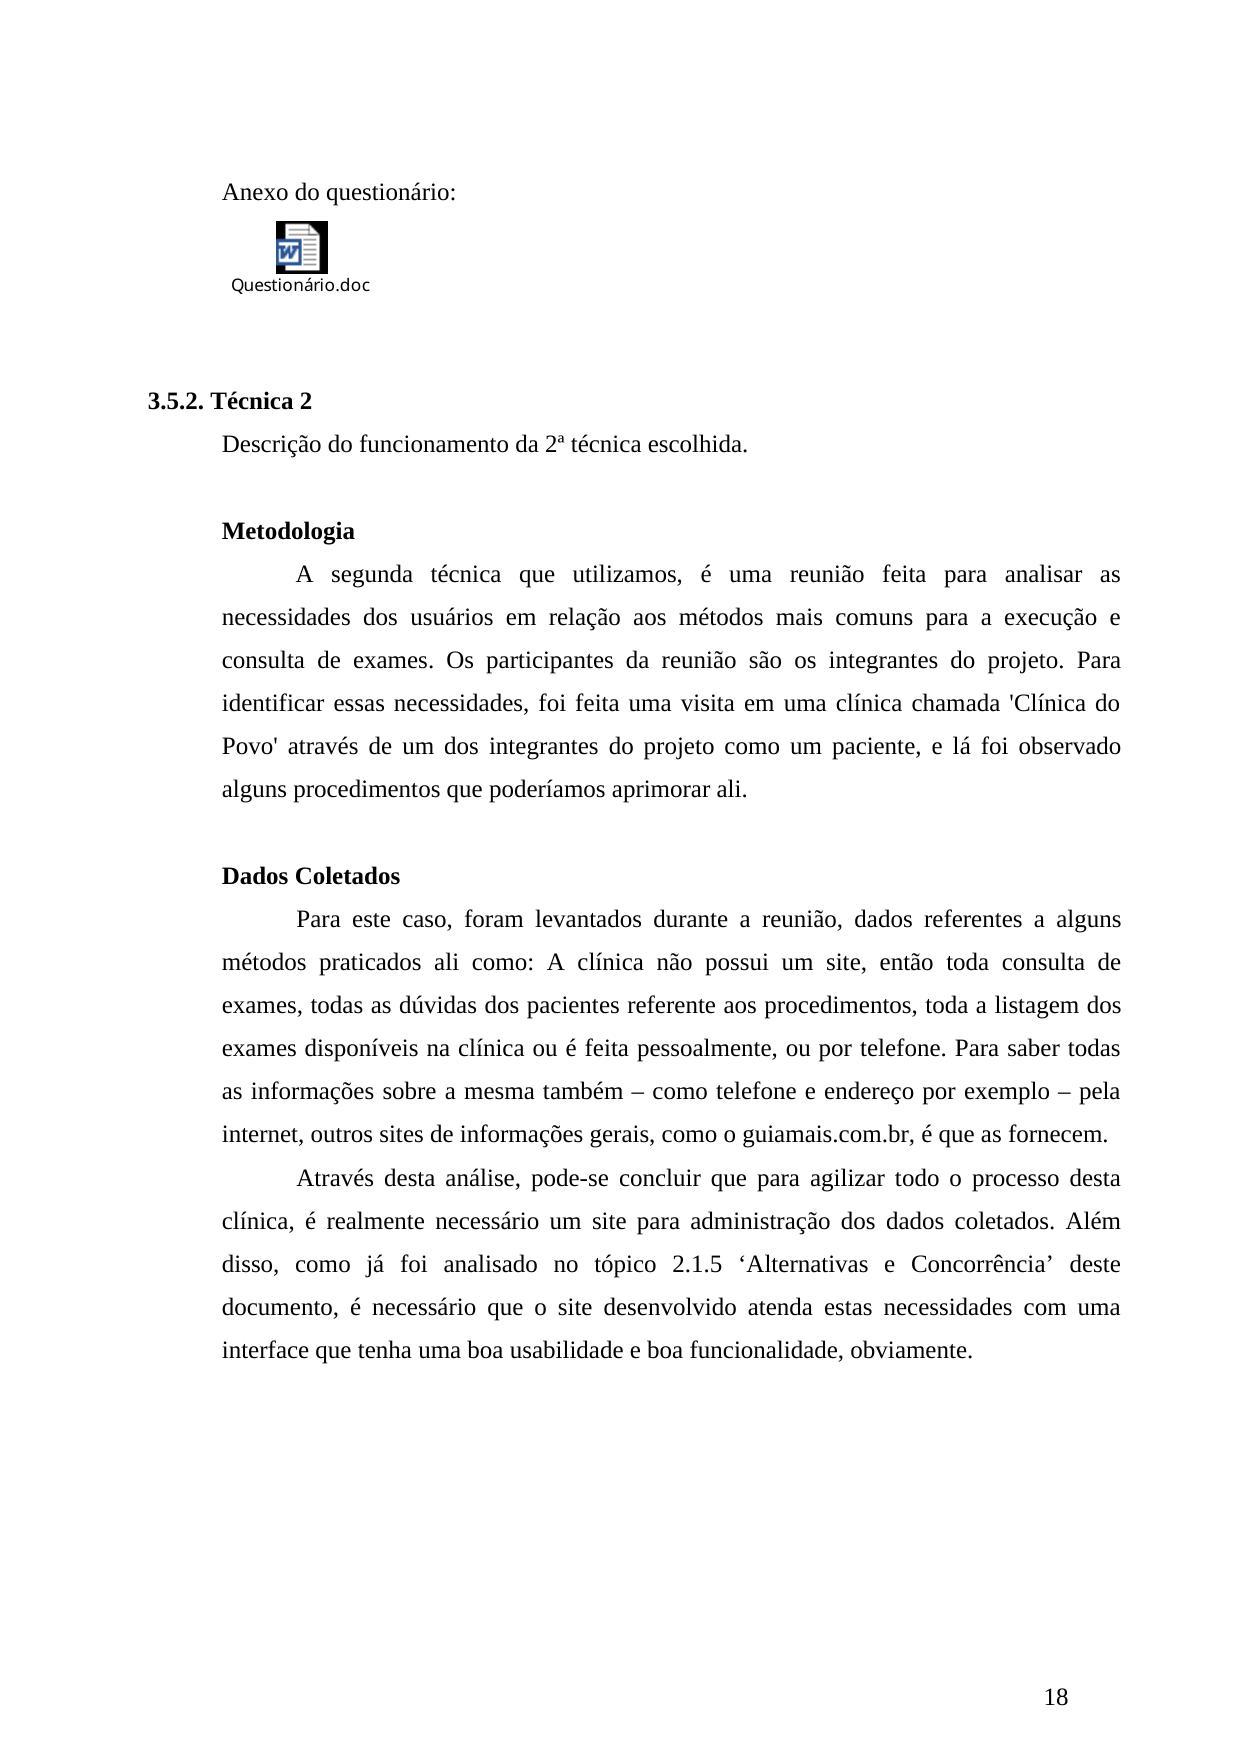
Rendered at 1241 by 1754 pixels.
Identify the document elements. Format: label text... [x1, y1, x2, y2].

text Metodologia [222, 516, 1122, 544]
text Através desta análise, pode-se concluir que para agilizar todo o processo desta clínica, é realmente necessário um site para administração dos dados coletados. Além disso, como já foi analisado no tópico 2.1.5 ‘Alternativas e Concorrência’ deste documento, é necessário que o site desenvolvido atenda estas necessidades com uma interface que tenha uma boa usabilidade e boa funcionalidade, obviamente. [222, 1163, 1122, 1364]
text 3.5.2. Técnica 2 [148, 386, 1122, 415]
text Descrição do funcionamento da 2ª técnica escolhida. [148, 429, 1122, 458]
text Para este caso, foram levantados durante a reunião, dados referentes a alguns métodos praticados ali como: A clínica não possui um site, então toda consulta de exames, todas as dúvidas dos pacientes referente aos procedimentos, toda a listagem dos exames disponíveis na clínica ou é feita pessoalmente, ou por telefone. Para saber todas as informações sobre a mesma também – como telefone e endereço por exemplo – pela internet, outros sites de informações gerais, como o guiamais.com.br, é que as fornecem. [222, 904, 1122, 1148]
text A segunda técnica que utilizamos, é uma reunião feita para analisar as necessidades dos usuários em relação aos métodos mais comuns para a execução e consulta de exames. Os participantes da reunião são os integrantes do projeto. Para identificar essas necessidades, foi feita uma visita em uma clínica chamada 'Clínica do Povo' através de um dos integrantes do projeto como um paciente, e lá foi observado alguns procedimentos que poderíamos aprimorar ali. [222, 559, 1122, 803]
text Anexo do questionário: [148, 177, 1122, 206]
text Dados Coletados [222, 861, 1122, 889]
